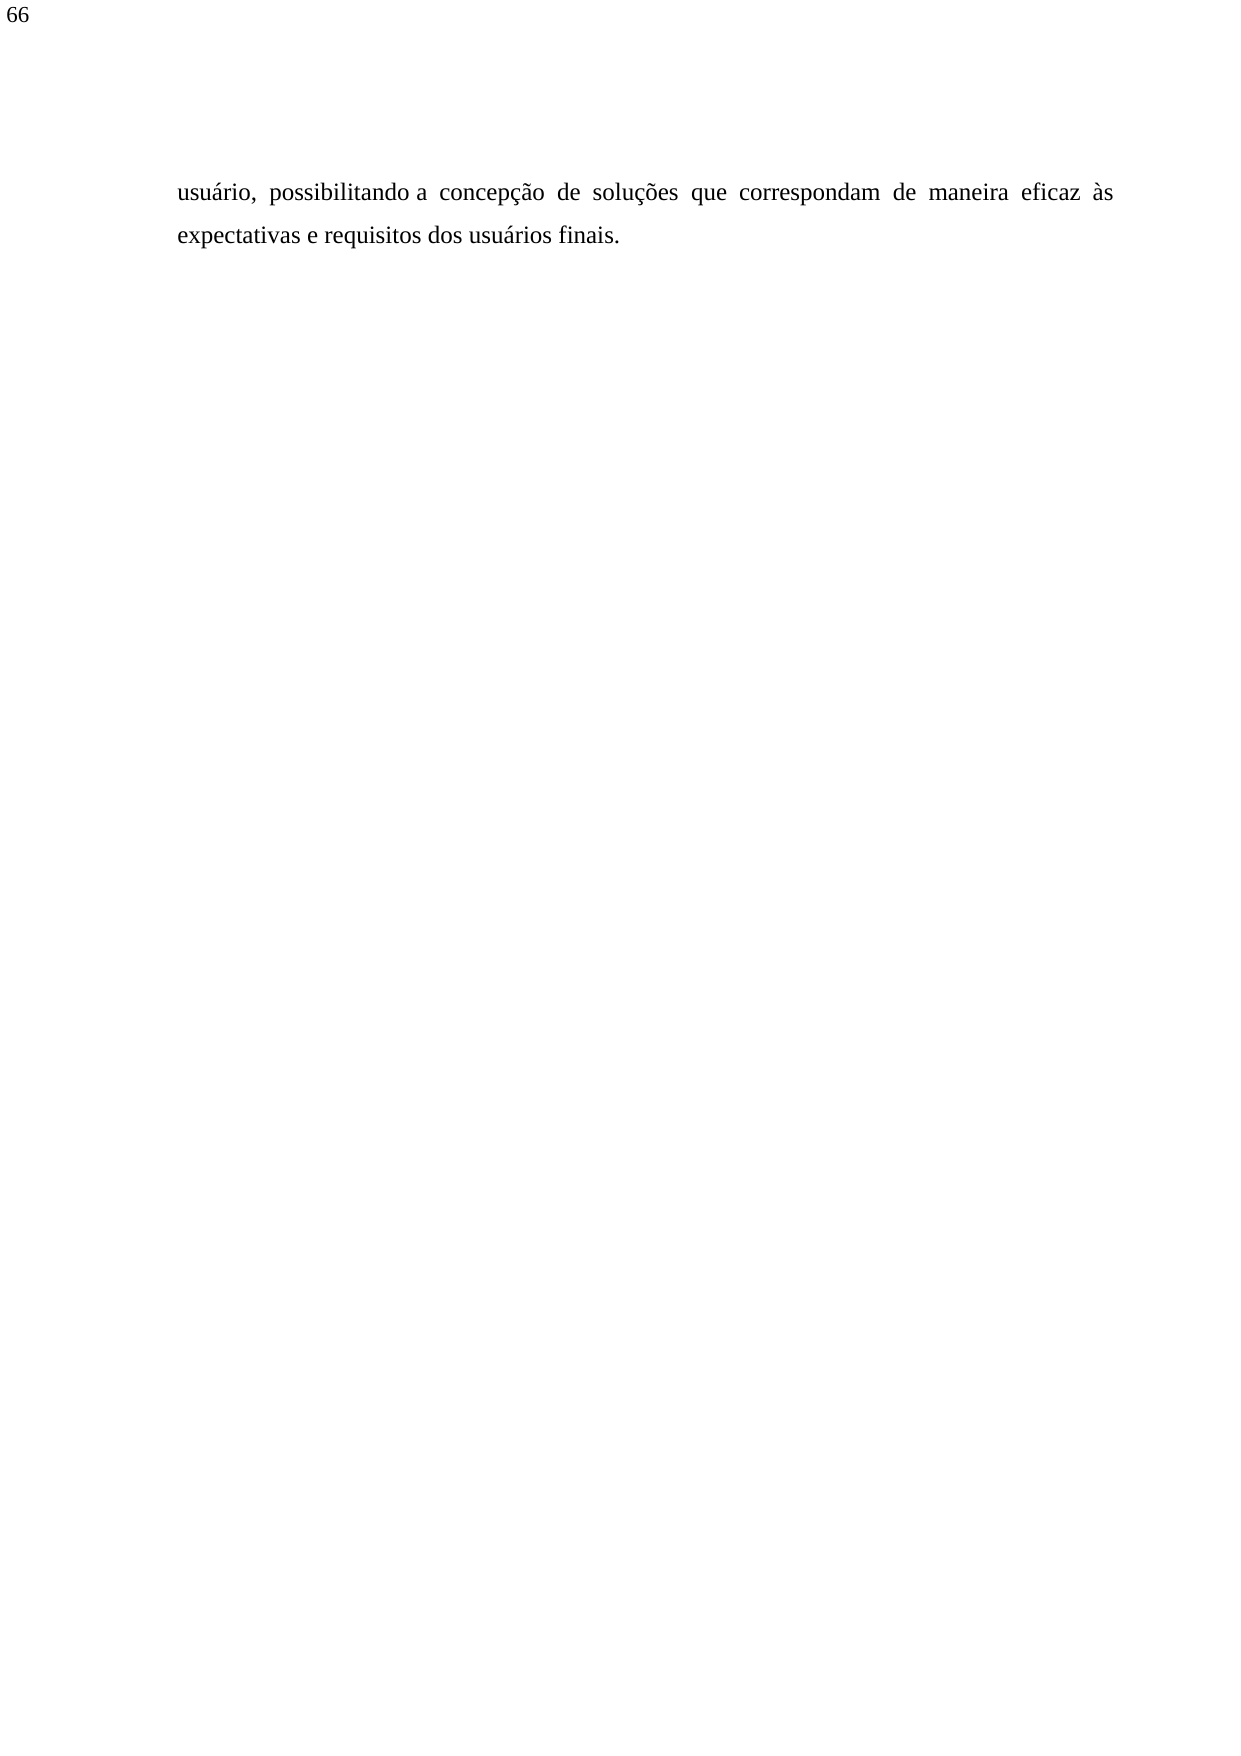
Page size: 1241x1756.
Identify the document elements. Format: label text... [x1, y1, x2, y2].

text usuário, possibilitando a concepção de soluções que correspondam de maneira eficaz às expectativas e requisitos dos usuários finais. [177, 177, 1161, 248]
